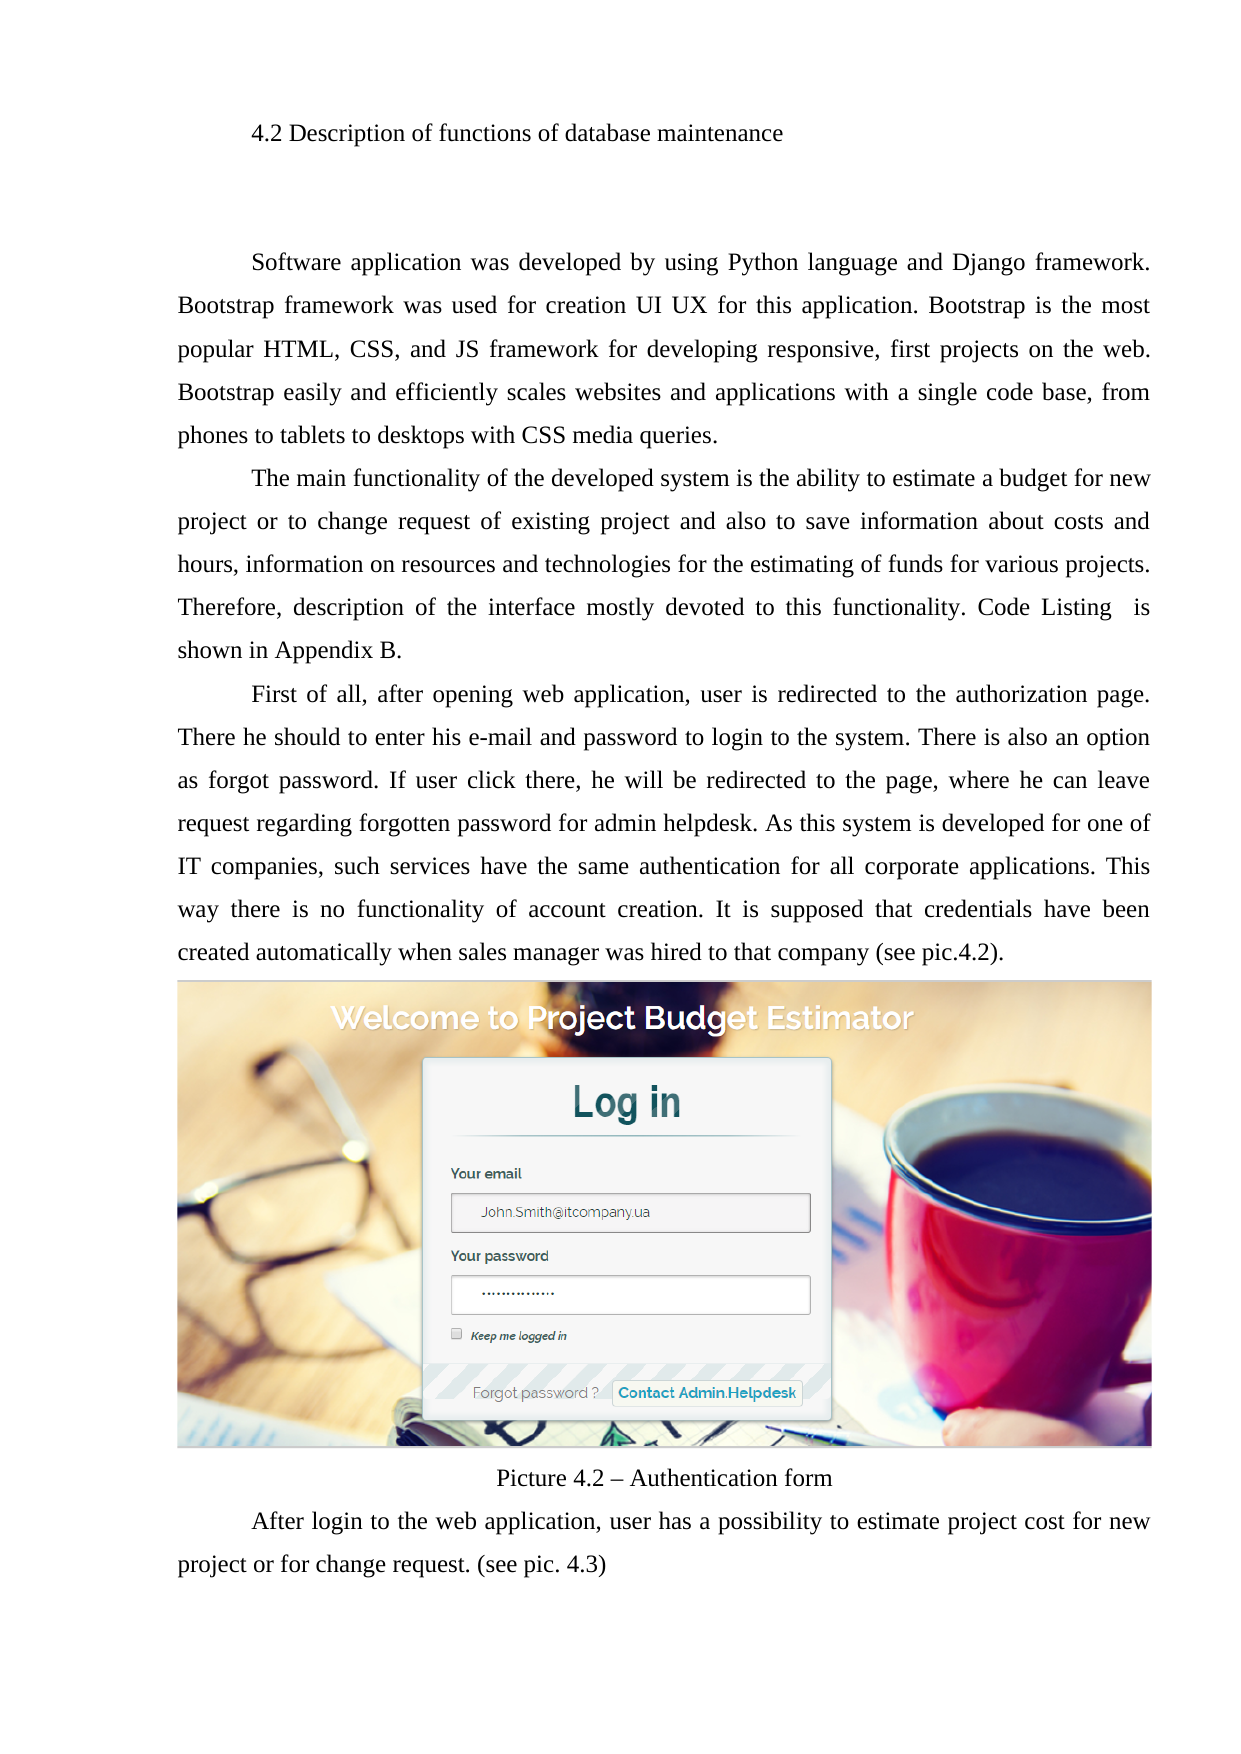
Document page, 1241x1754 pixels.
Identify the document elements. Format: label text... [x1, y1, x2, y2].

text Picture 4.2 – Authentication form [177, 1463, 1152, 1491]
text The main functionality of the developed system is the ability to estimate a budget for new project or to change request of existing project and also to save information about costs and hours, information on resources and technologies for the estimating of funds for various projects. Therefore, description of the interface mostly devoted to this functionality. Code Listing is shown in Appendix B. [177, 463, 1152, 664]
text After login to the web application, user has a possibility to estimate project cost for new project or for change request. (see pic. 4.3) [177, 1506, 1152, 1578]
text Software application was developed by using Python language and Django framework. Bootstrap framework was used for creation UI UX for this application. Bootstrap is the most popular HTML, CSS, and JS framework for developing responsive, first projects on the web. Bootstrap easily and efficiently scales websites and applications with a single code base, from phones to tablets to desktops with CSS media queries. [177, 247, 1152, 449]
picture [177, 980, 1152, 1449]
text 4.2 Description of functions of database maintenance [177, 118, 1152, 147]
text First of all, after opening web application, user is redirected to the authorization page. There he should to enter his e-mail and password to login to the system. There is also an option as forgot password. If user click there, he will be redirected to the page, where he can leave request regarding forgotten password for admin helpdesk. As this system is developed for one of IT companies, such services have the same authentication for all corporate applications. This way there is no functionality of account creation. It is supposed that credentials have been created automatically when sales manager was hired to that company (see pic.4.2). [177, 679, 1152, 966]
